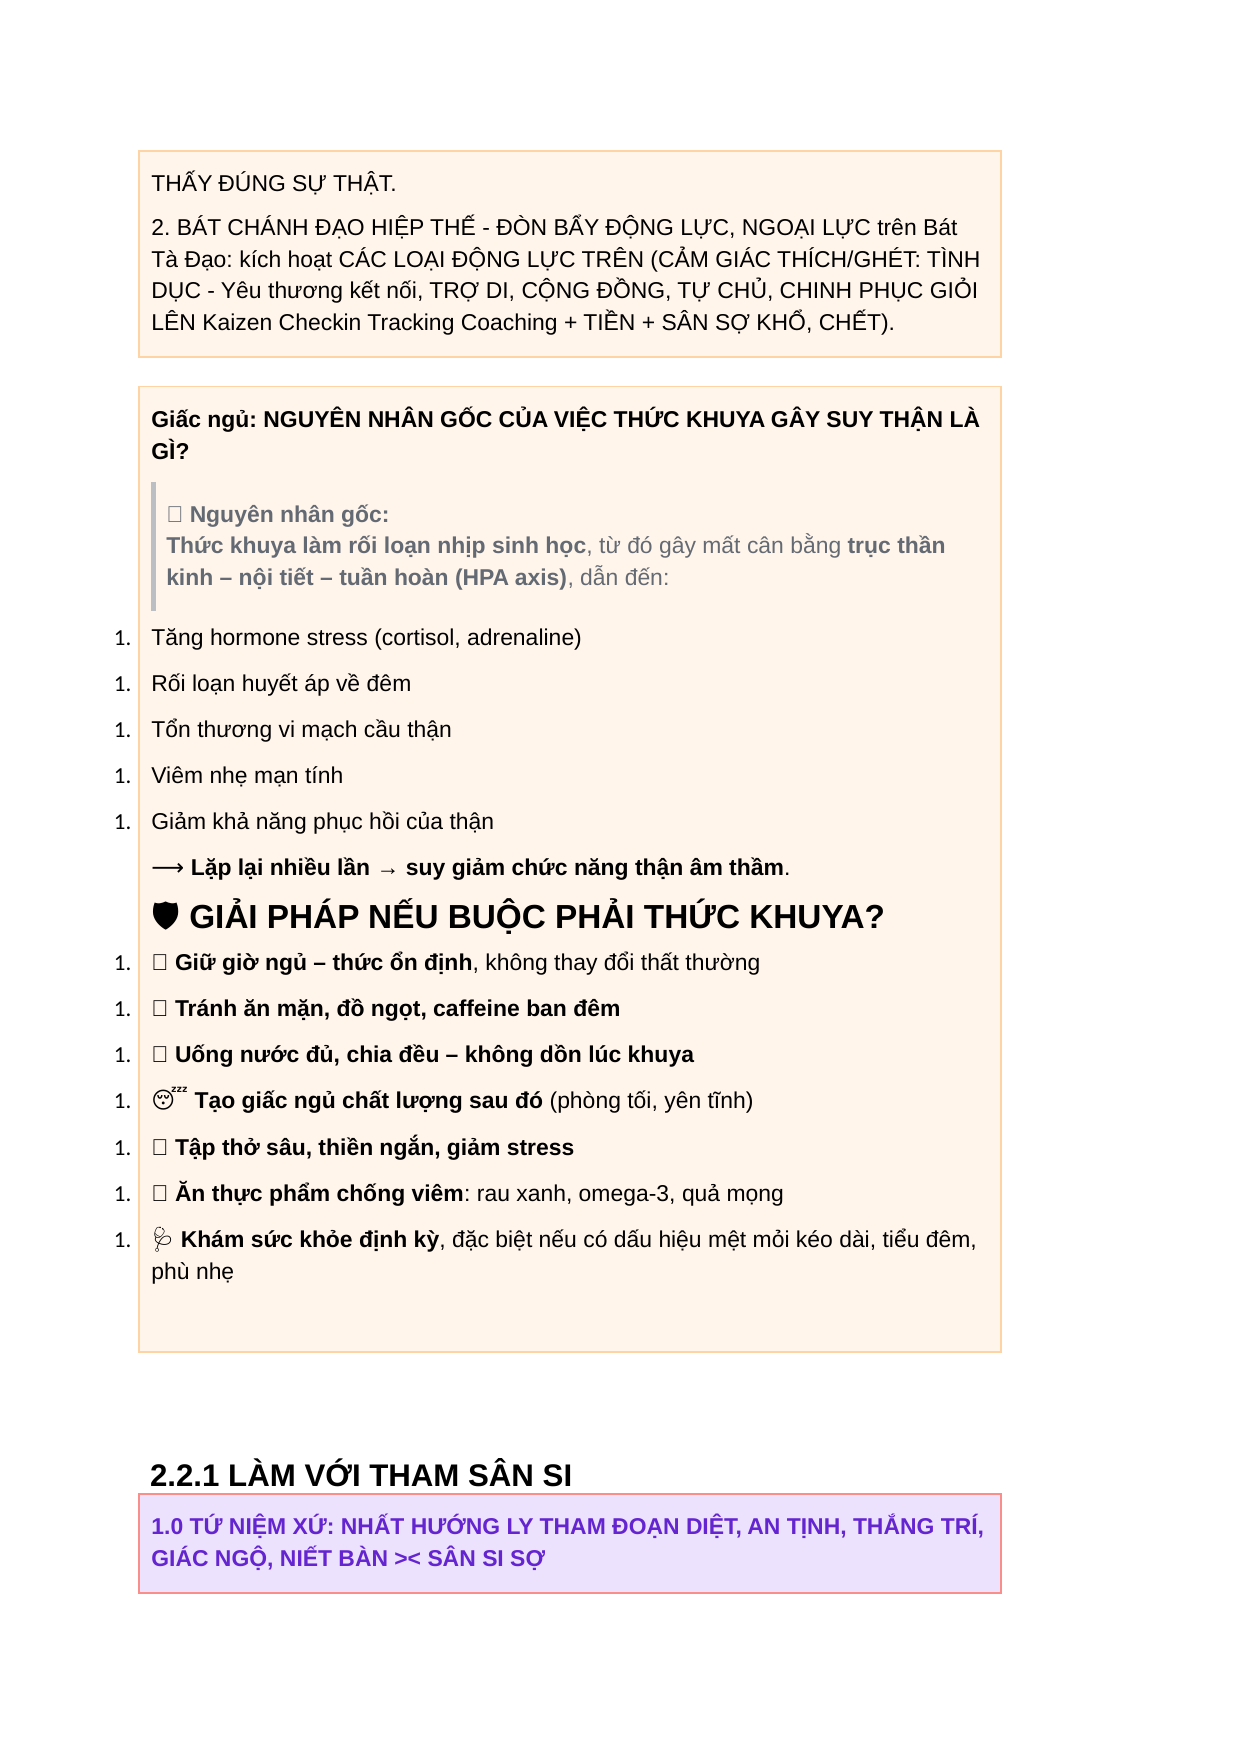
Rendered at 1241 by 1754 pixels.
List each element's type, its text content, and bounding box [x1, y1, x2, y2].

table_header Giấc ngủ: NGUYÊN NHÂN GỐC CỦA VIỆC THỨC KHUYA GÂY SUY THẬN LÀ GÌ? Tăng hormone stress (cortisol, adrenaline) Rối loạn huyết áp về đêm Tổn thương vi mạch cầu thận Viêm nhẹ mạn tính Giảm khả năng phục hồi của thận ⟶ Lặp lại nhiều lần → suy giảm chức năng thận âm thầm. 🛡️ GIẢI PHÁP NẾU BUỘC PHẢI THỨC KHUYA? ✅ Giữ giờ ngủ – thức ổn định, không thay đổi thất thường 🚫 Tránh ăn mặn, đồ ngọt, caffeine ban đêm 💧 Uống nước đủ, chia đều – không dồn lúc khuya 😴 Tạo giấc ngủ chất lượng sau đó (phòng tối, yên tĩnh) 🧘 Tập thở sâu, thiền ngắn, giảm stress 🥗 Ăn thực phẩm chống viêm: rau xanh, omega-3, quả mọng 🩺 Khám sức khỏe định kỳ, đặc biệt nếu có dấu hiệu mệt mỏi kéo dài, tiểu đêm, phù nhẹ [140, 387, 1000, 1351]
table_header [140, 1495, 1000, 1592]
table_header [140, 152, 1000, 356]
